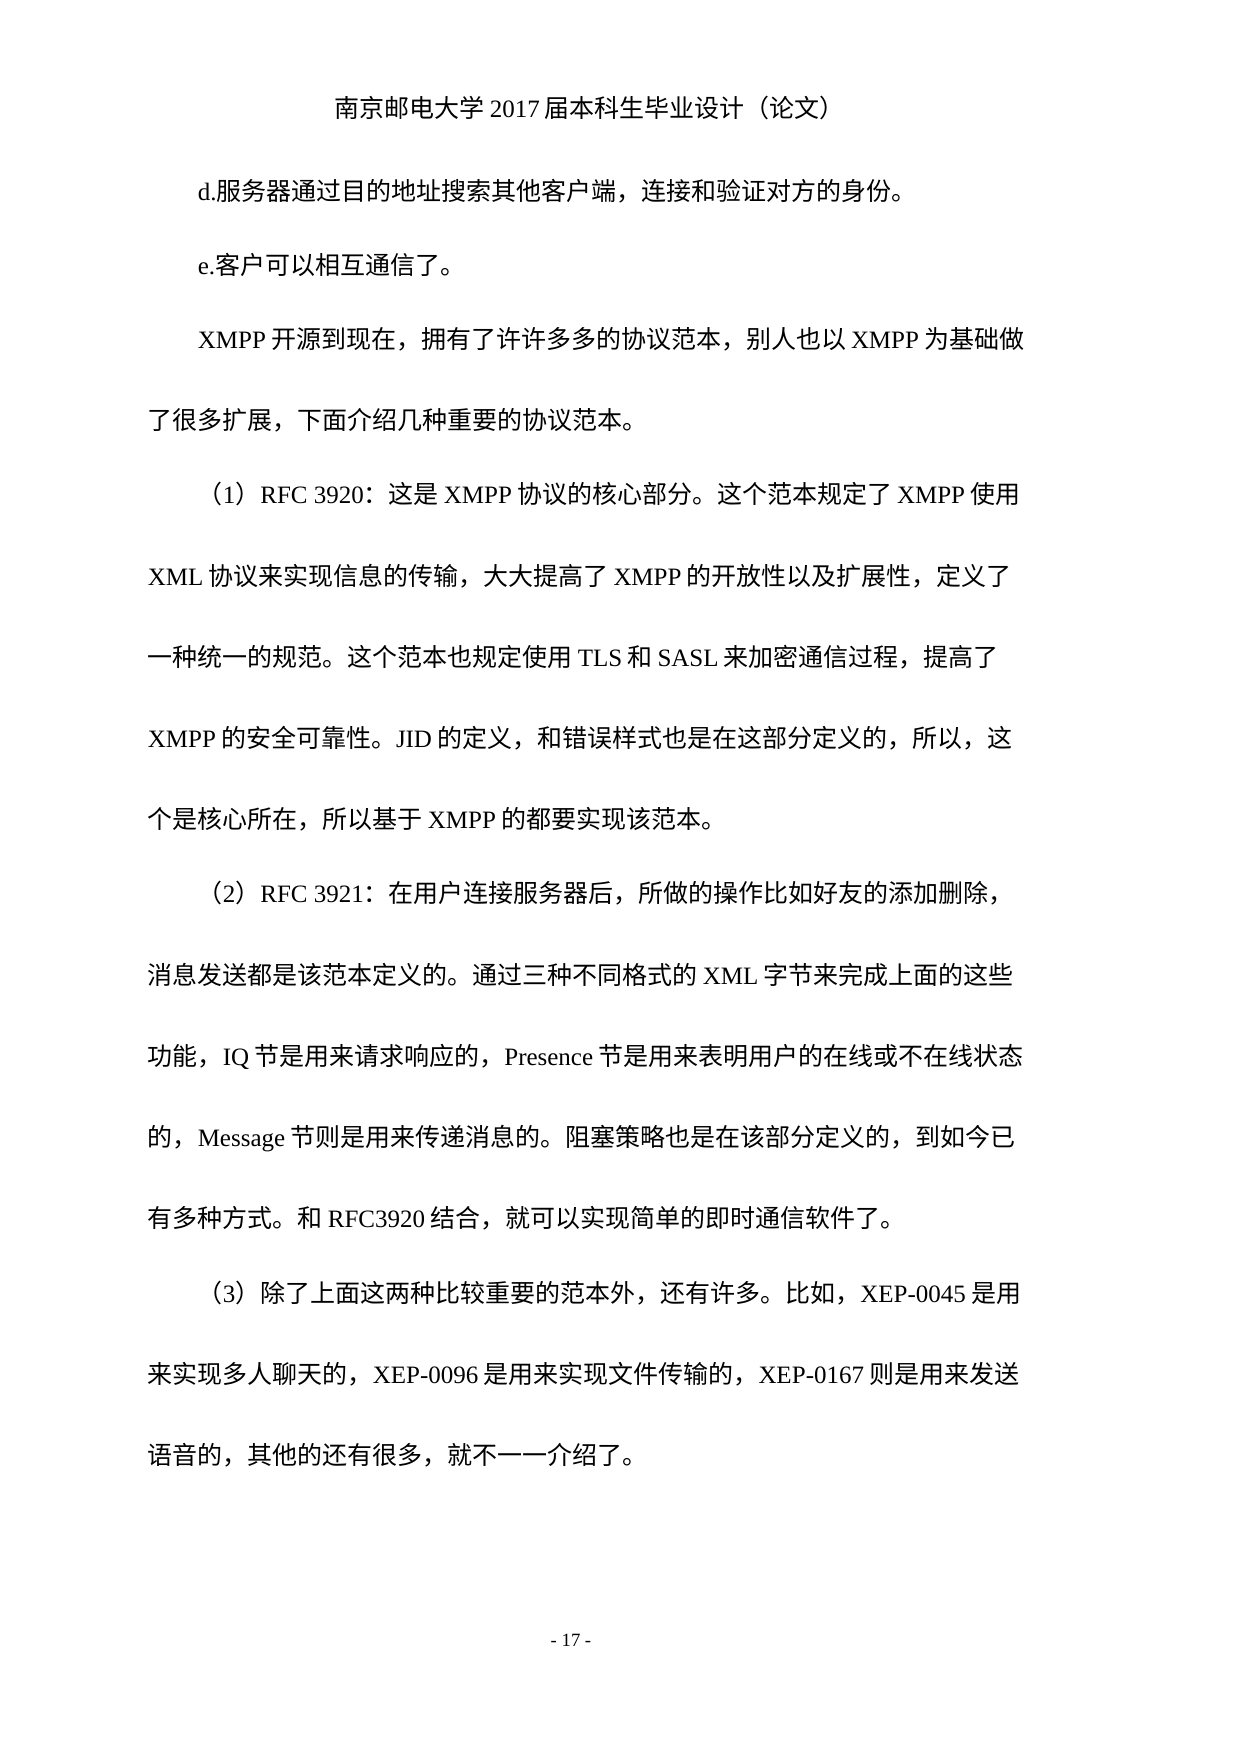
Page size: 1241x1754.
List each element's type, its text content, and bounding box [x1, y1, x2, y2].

text （1）RFC 3920：这是XMPP协议的核心部分。这个范本规定了XMPP使用XML协议来实现信息的传输，大大提高了XMPP的开放性以及扩展性，定义了一种统一的规范。这个范本也规定使用TLS和SASL来加密通信过程，提高了XMPP的安全可靠性。JID的定义，和错误样式也是在这部分定义的，所以，这个是核心所在，所以基于XMPP的都要实现该范本。 [148, 461, 1031, 851]
text （3）除了上面这两种比较重要的范本外，还有许多。比如，XEP-0045是用来实现多人聊天的，XEP-0096是用来实现文件传输的，XEP-0167则是用来发送语音的，其他的还有很多，就不一一介绍了。 [148, 1259, 1031, 1486]
text d.服务器通过目的地址搜索其他客户端，连接和验证对方的身份。 [148, 157, 1031, 222]
text e.客户可以相互通信了。 [148, 231, 1031, 296]
text （2）RFC 3921：在用户连接服务器后，所做的操作比如好友的添加删除，消息发送都是该范本定义的。通过三种不同格式的XML字节来完成上面的这些功能，IQ节是用来请求响应的，Presence节是用来表明用户的在线或不在线状态的，Message节则是用来传递消息的。阻塞策略也是在该部分定义的，到如今已有多种方式。和RFC3920结合，就可以实现简单的即时通信软件了。 [148, 859, 1031, 1249]
text XMPP开源到现在，拥有了许许多多的协议范本，别人也以XMPP为基础做了很多扩展，下面介绍几种重要的协议范本。 [148, 305, 1031, 451]
